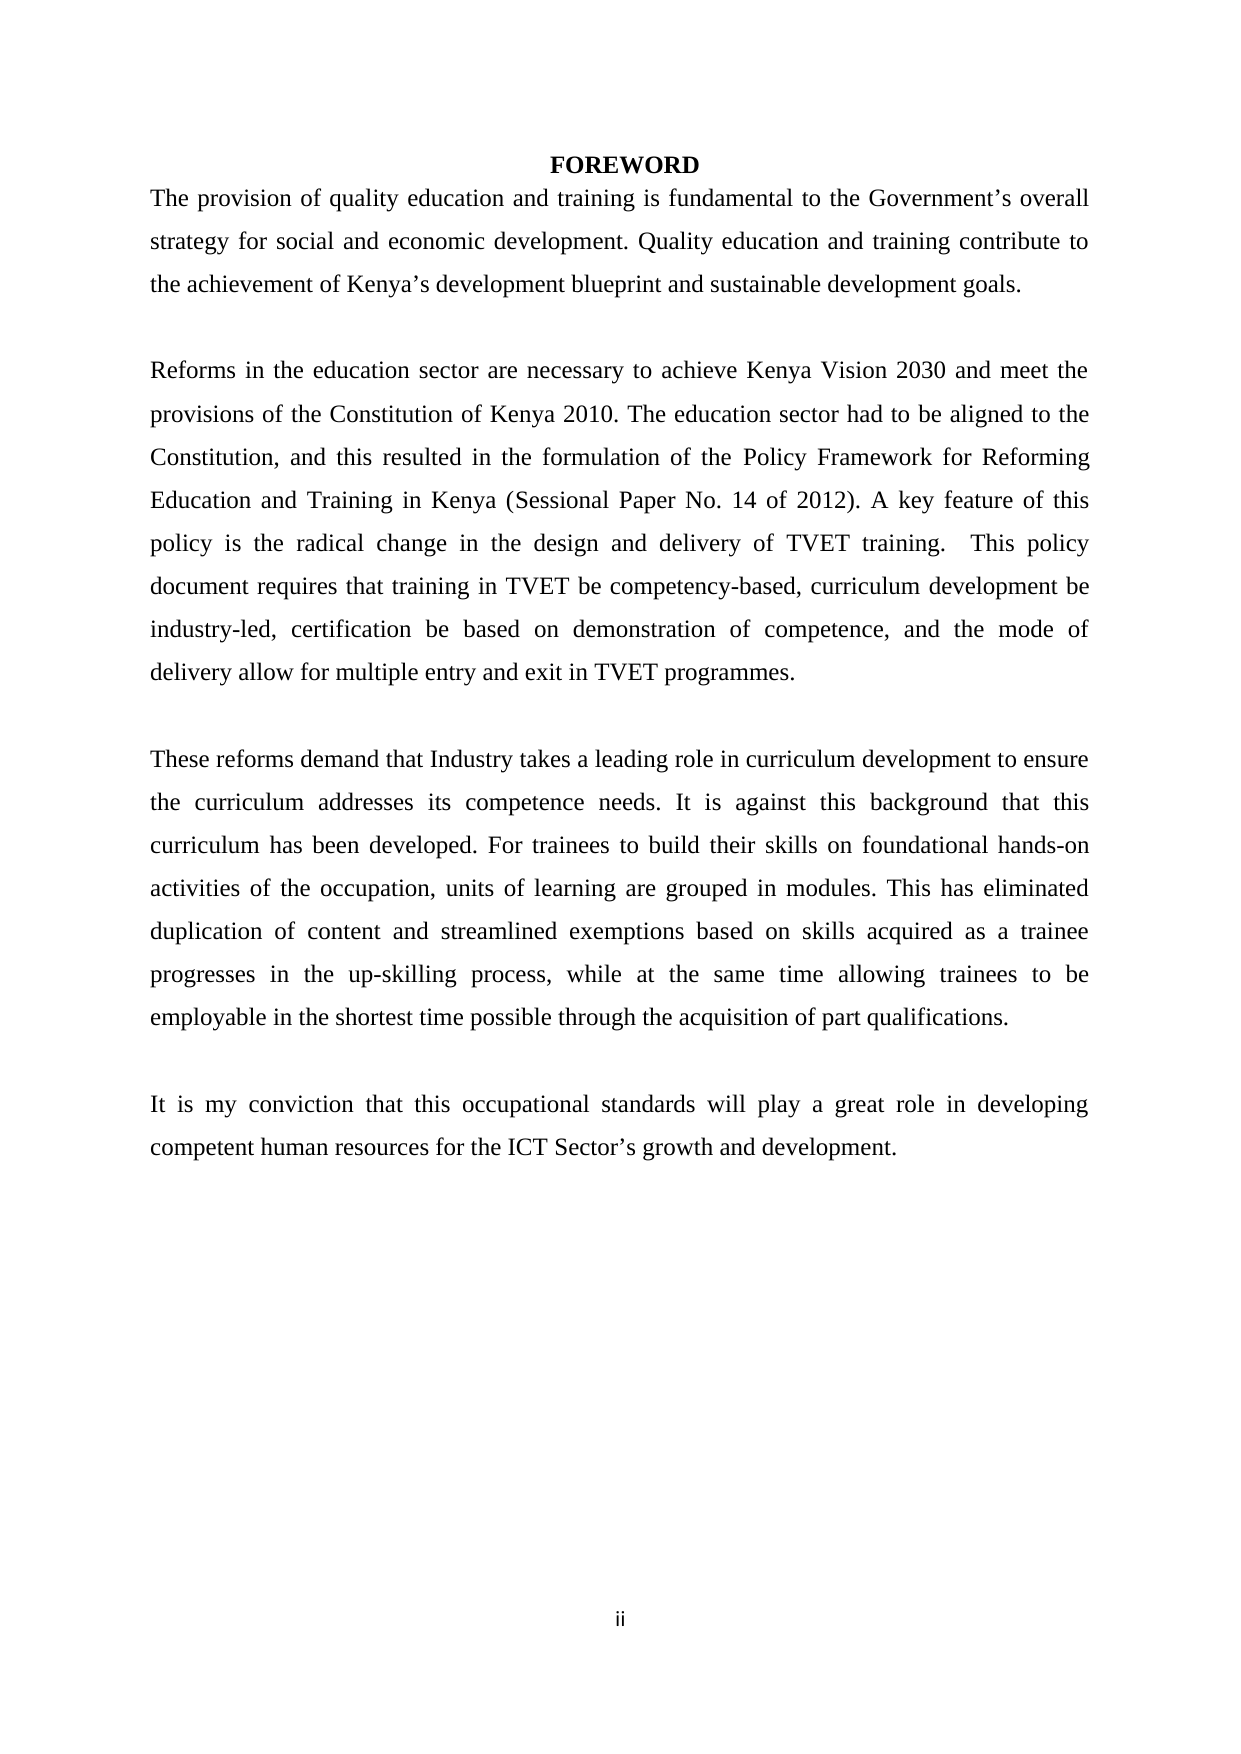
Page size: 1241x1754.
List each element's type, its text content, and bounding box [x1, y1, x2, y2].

text Reforms in the education sector are necessary to achieve Kenya Vision 2030 and meet the provisions of the Constitution of Kenya 2010. The education sector had to be aligned to the Constitution, and this resulted in the formulation of the Policy Framework for Reforming Education and Training in Kenya (Sessional Paper No. 14 of 2012). A key feature of this policy is the radical change in the design and delivery of TVET training. This policy document requires that training in TVET be competency-based, curriculum development be industry-led, certification be based on demonstration of competence, and the mode of delivery allow for multiple entry and exit in TVET programmes. [150, 356, 1090, 686]
text It is my conviction that this occupational standards will play a great role in developing competent human resources for the ICT Sector’s growth and development. [150, 1089, 1090, 1161]
text The provision of quality education and training is fundamental to the Government’s overall strategy for social and economic development. Quality education and training contribute to the achievement of Kenya’s development blueprint and sustainable development goals. [150, 183, 1090, 298]
text These reforms demand that Industry takes a leading role in curriculum development to ensure the curriculum addresses its competence needs. It is against this background that this curriculum has been developed. For trainees to build their skills on foundational hands-on activities of the occupation, units of learning are grouped in modules. This has eliminated duplication of content and streamlined exemptions based on skills acquired as a trainee progresses in the up-skilling process, while at the same time allowing trainees to be employable in the shortest time possible through the acquisition of part qualifications. [150, 744, 1090, 1031]
subtitle FOREWORD [159, 150, 1090, 179]
